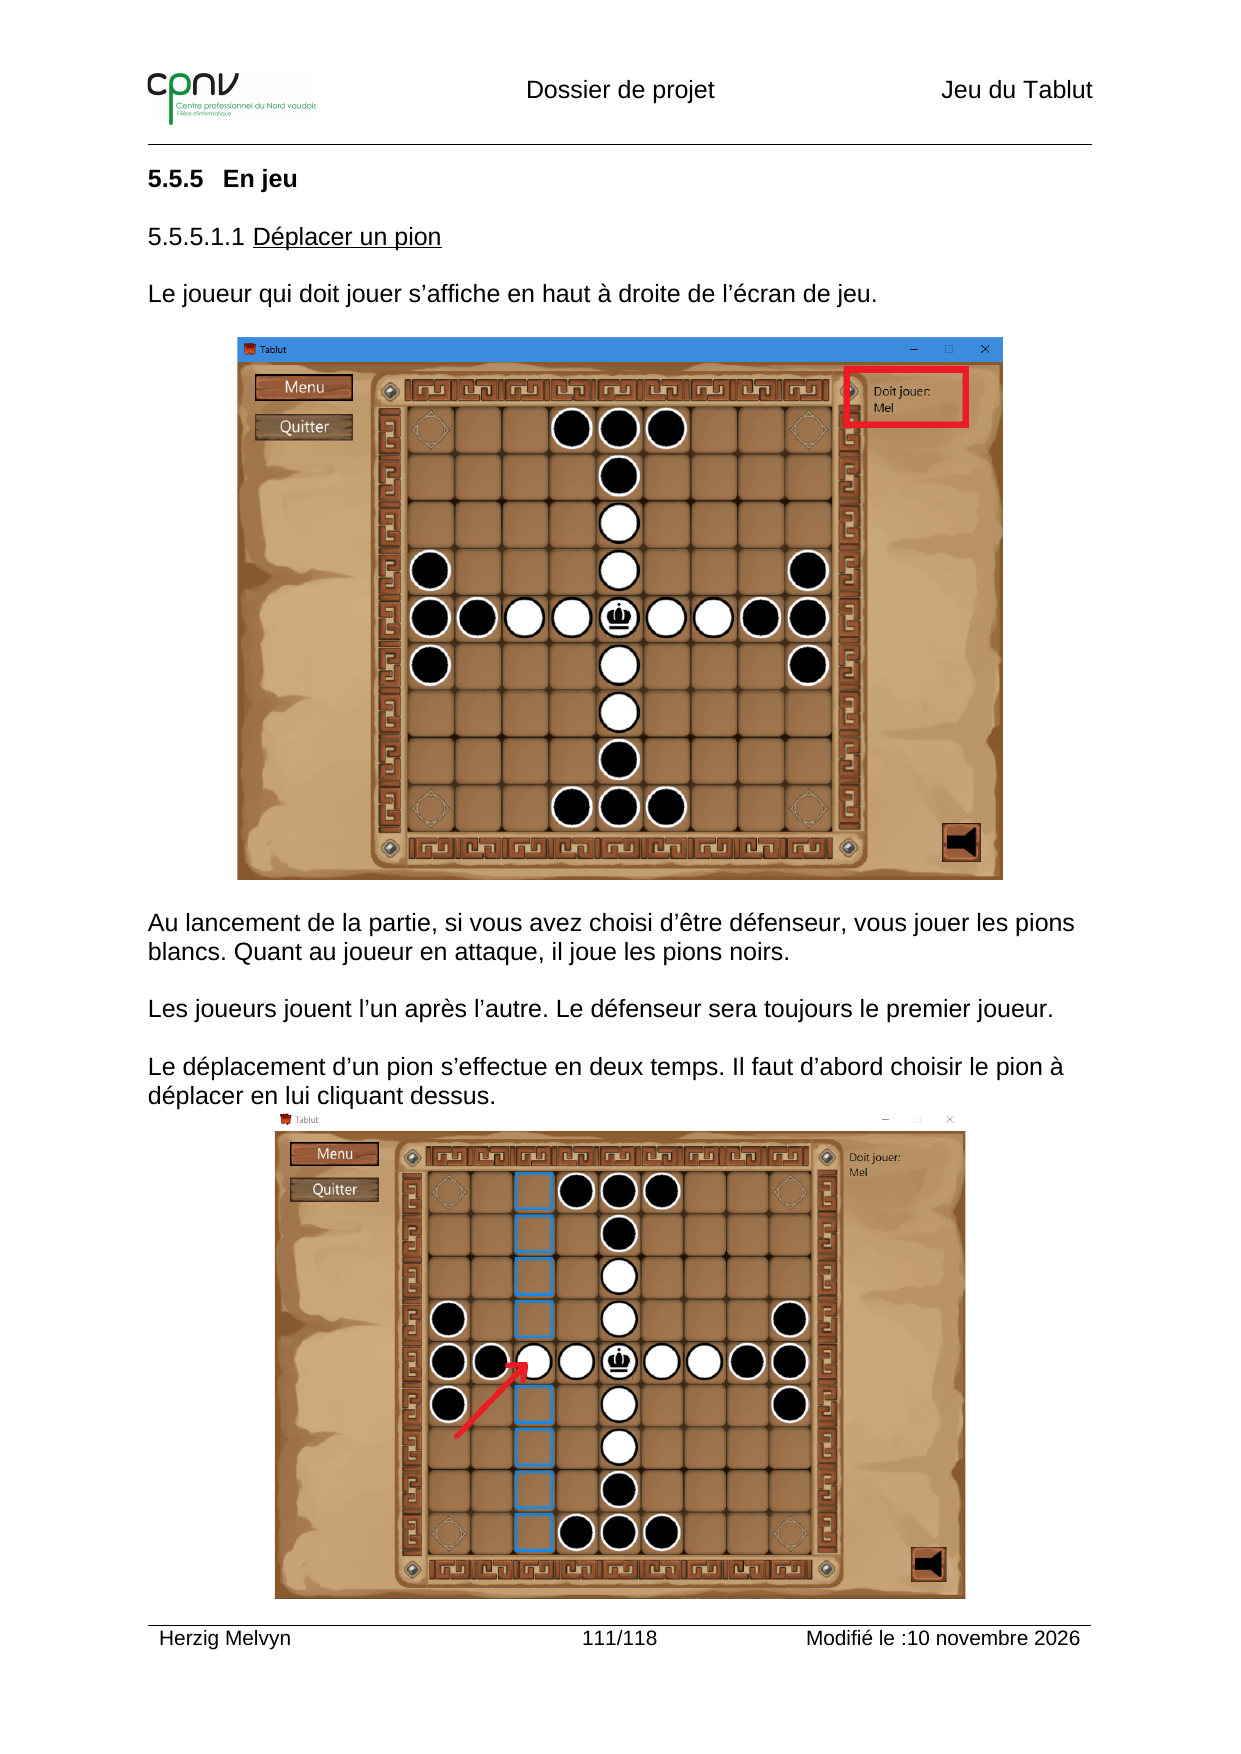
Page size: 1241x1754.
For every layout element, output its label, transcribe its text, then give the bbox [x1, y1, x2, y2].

subtitle En jeu [148, 164, 1092, 193]
picture [274, 1109, 966, 1599]
text Le déplacement d’un pion s’effectue en deux temps. Il faut d’abord choisir le pion à déplacer en lui cliquant dessus. [148, 1052, 1092, 1109]
text Les joueurs jouent l’un après l’autre. Le défenseur sera toujours le premier joueur. [148, 994, 1092, 1023]
text Au lancement de la partie, si vous avez choisi d’être défenseur, vous jouer les pions blancs. Quant au joueur en attaque, il joue les pions noirs. [148, 908, 1092, 966]
picture [147, 73, 316, 125]
picture [237, 337, 1003, 880]
text Le joueur qui doit jouer s’affiche en haut à droite de l’écran de jeu. [148, 279, 1092, 308]
subtitle Déplacer un pion [148, 222, 1092, 251]
